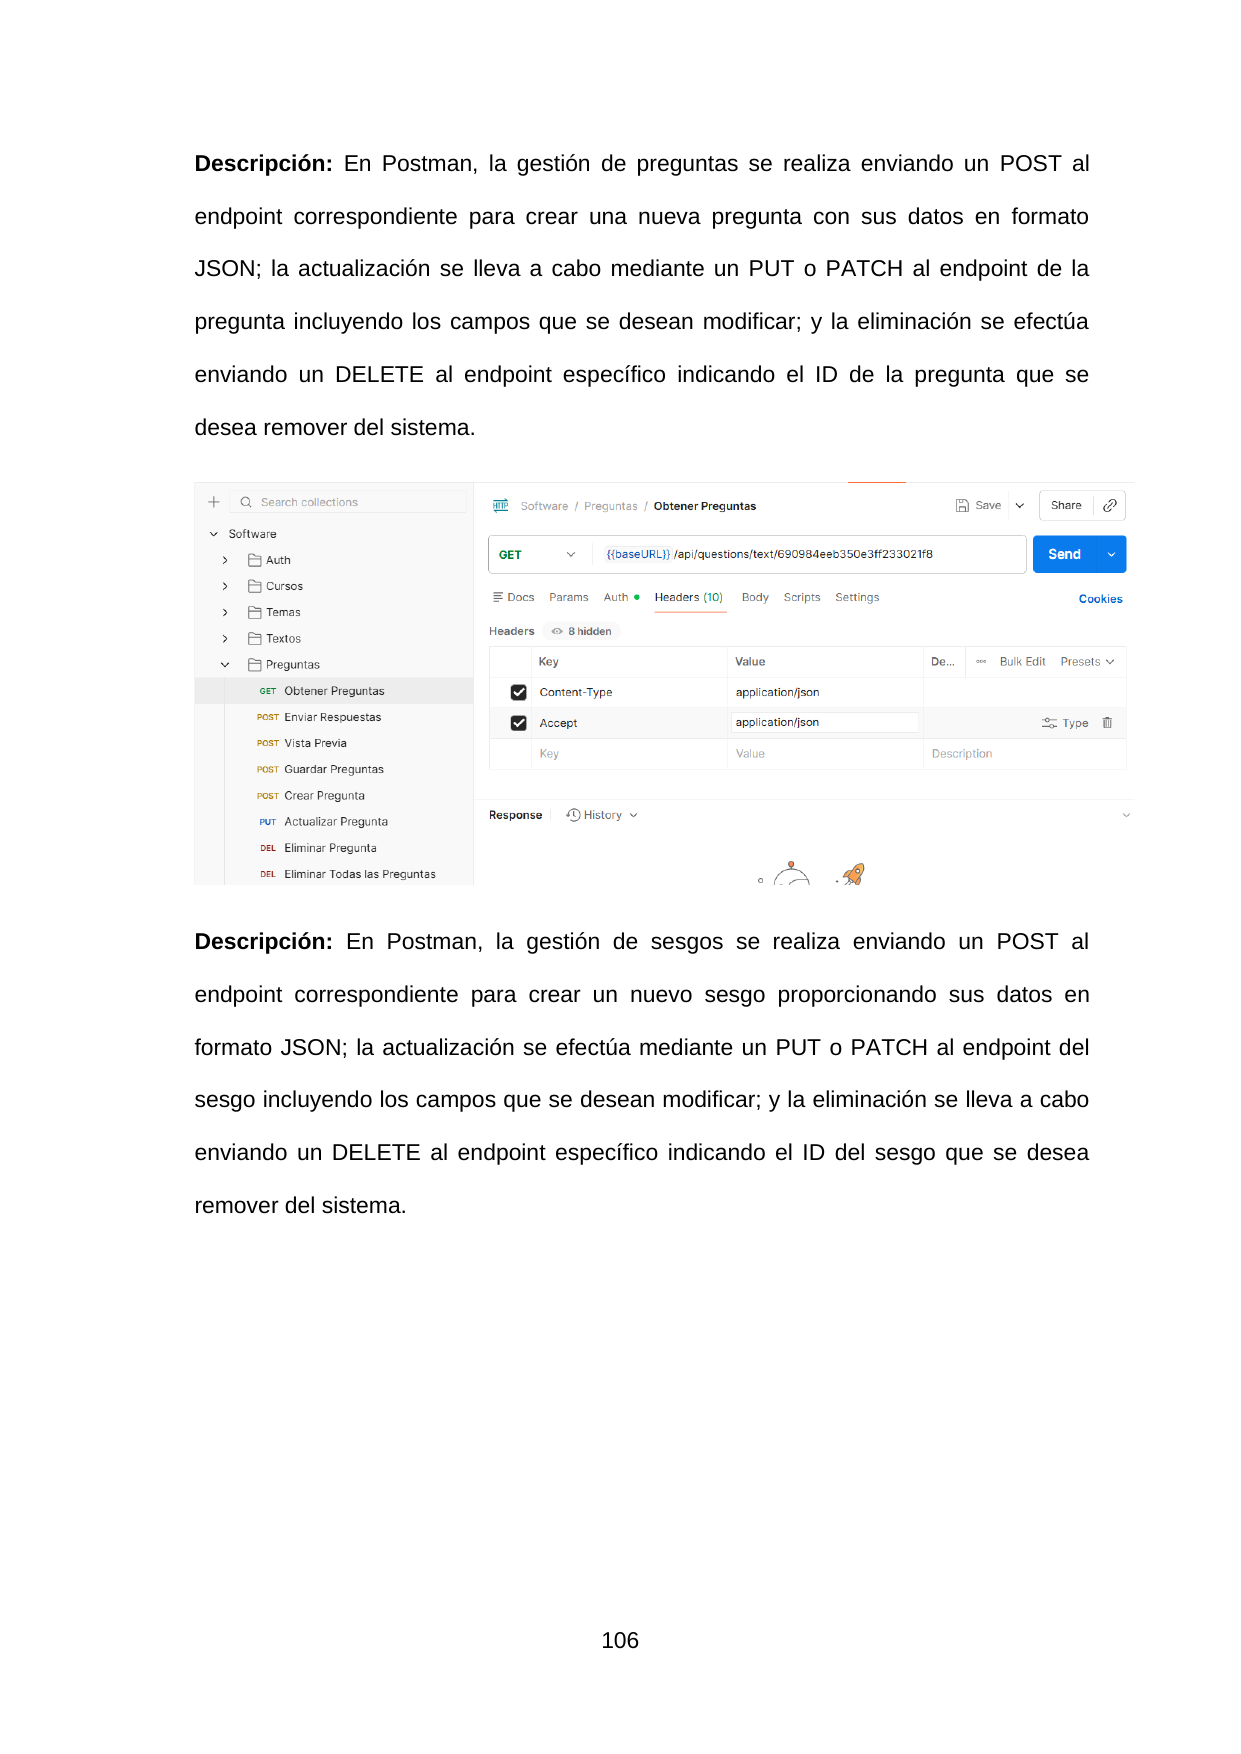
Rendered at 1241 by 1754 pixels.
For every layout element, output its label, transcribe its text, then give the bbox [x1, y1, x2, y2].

text Descripción: En Postman, la gestión de sesgos se realiza enviando un POST al endpoint correspondiente para crear un nuevo sesgo proporcionando sus datos en formato JSON; la actualización se efectúa mediante un PUT o PATCH al endpoint del sesgo incluyendo los campos que se desean modificar; y la eliminación se lleva a cabo enviando un DELETE al endpoint específico indicando el ID del sesgo que se desea remover del sistema. [194, 928, 1090, 1218]
picture [194, 482, 1135, 885]
text Descripción: En Postman, la gestión de preguntas se realiza enviando un POST al endpoint correspondiente para crear una nueva pregunta con sus datos en formato JSON; la actualización se lleva a cabo mediante un PUT o PATCH al endpoint de la pregunta incluyendo los campos que se desean modificar; y la eliminación se efectúa enviando un DELETE al endpoint específico indicando el ID de la pregunta que se desea remover del sistema. [194, 150, 1090, 440]
